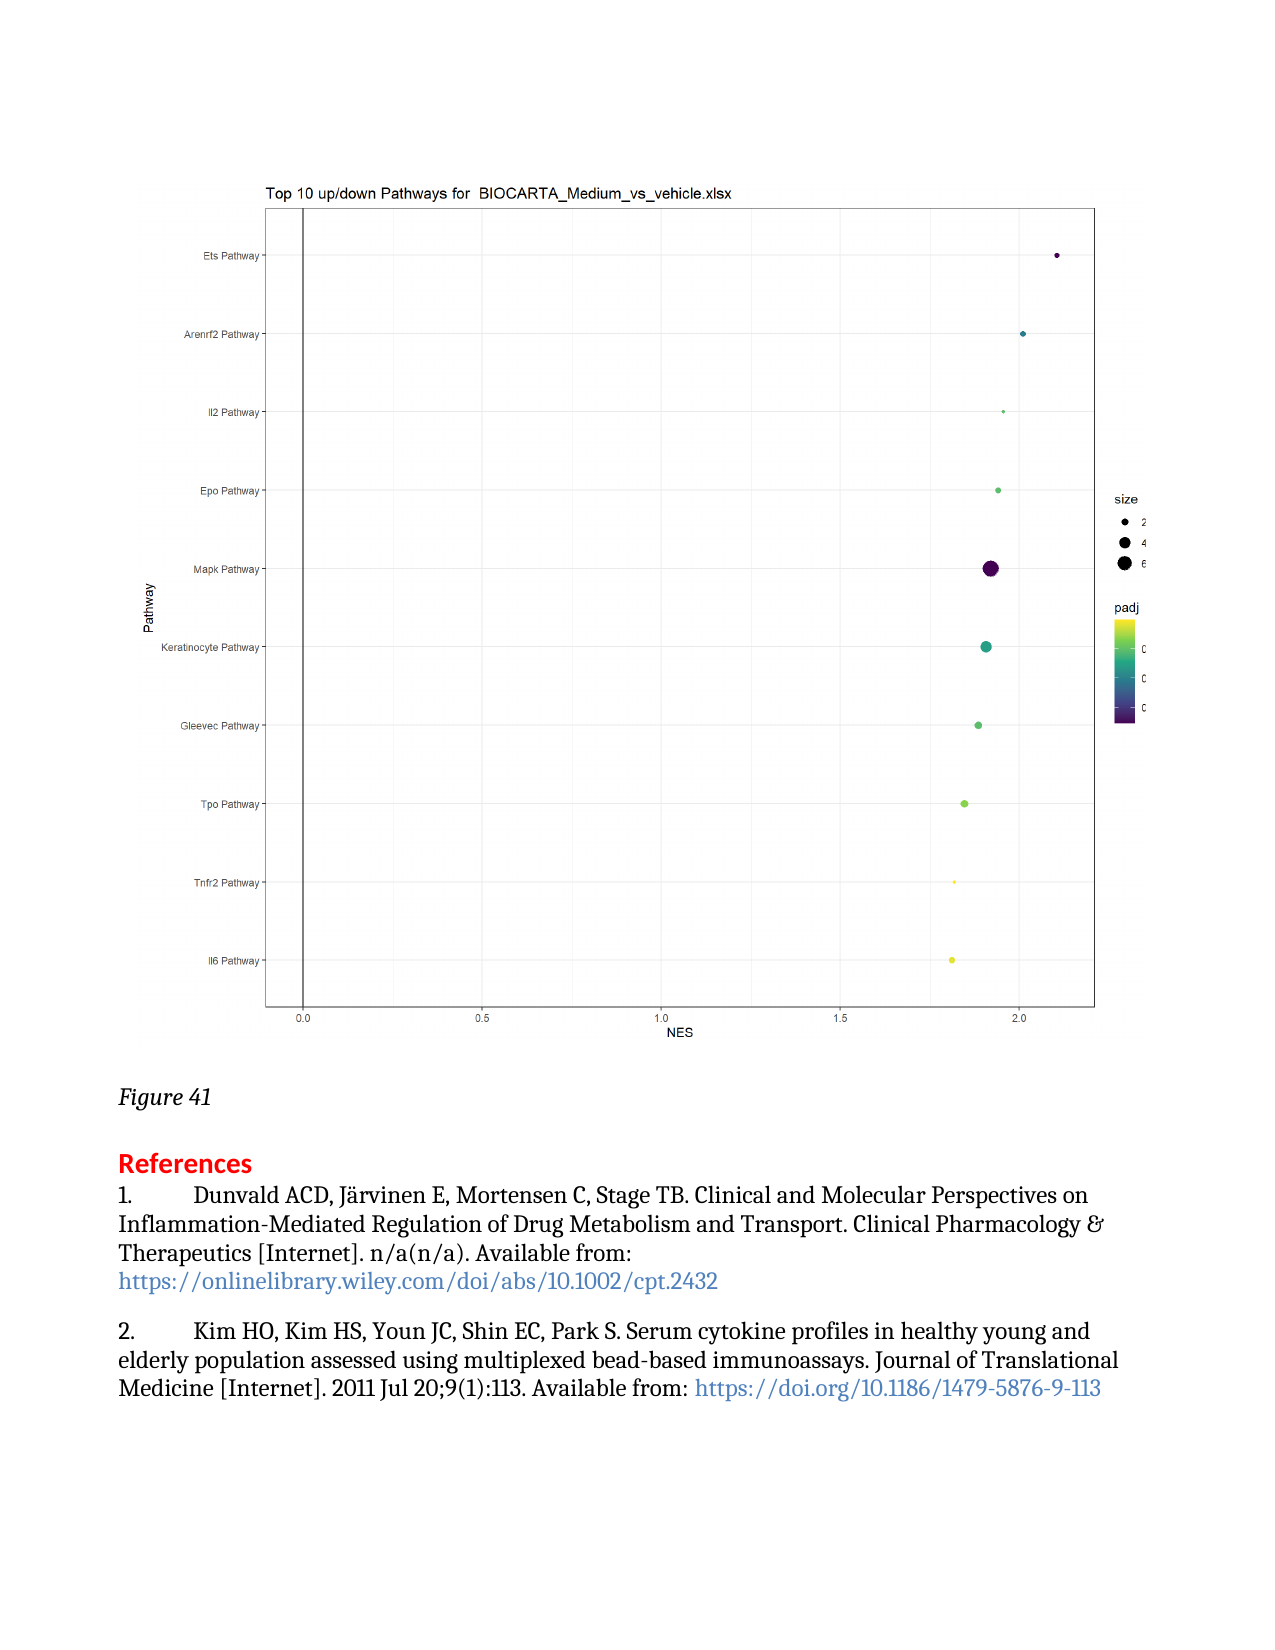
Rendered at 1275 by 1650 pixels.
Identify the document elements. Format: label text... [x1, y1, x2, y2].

table_header Figure 41 [107, 177, 1146, 1124]
text 1. Dunvald ACD, Järvinen E, Mortensen C, Stage TB. Clinical and Molecular Perspectives on Inflammation-Mediated Regulation of Drug Metabolism and Transport. Clinical Pharmacology & Therapeutics [Internet]. n/a(n/a). Available from: https://onlinelibrary.wiley.com/doi/abs/10.1002/cpt.2432 [118, 1181, 1157, 1296]
subtitle References [118, 1145, 1157, 1181]
picture [137, 181, 1146, 1046]
text 2. Kim HO, Kim HS, Youn JC, Shin EC, Park S. Serum cytokine profiles in healthy young and elderly population assessed using multiplexed bead-based immunoassays. Journal of Translational Medicine [Internet]. 2011 Jul 20;9(1):113. Available from: https://doi.org/10.1186/1479-5876-9-113 [118, 1317, 1157, 1403]
